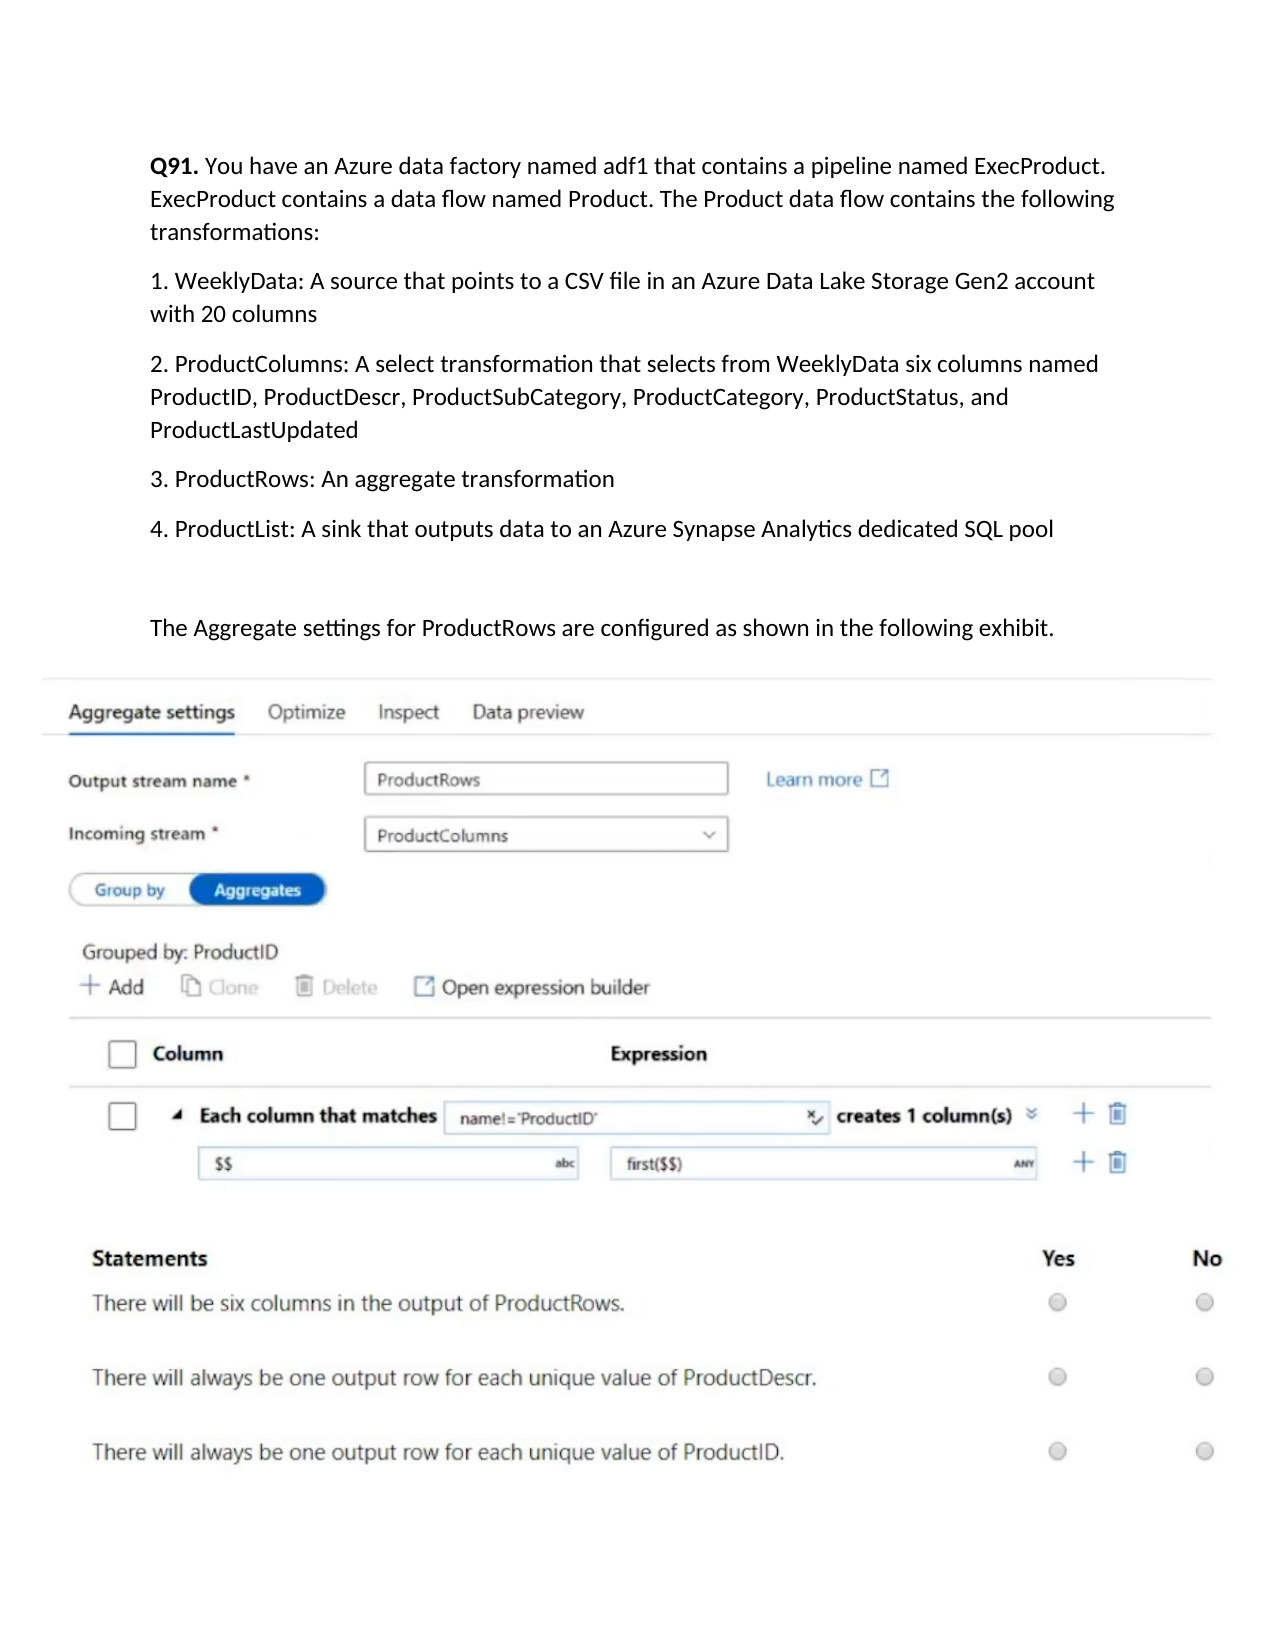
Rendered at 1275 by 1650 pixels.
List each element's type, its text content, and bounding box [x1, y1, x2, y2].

text Q91. You have an Azure data factory named adf1 that contains a pipeline named ExecProduct. ExecProduct contains a data flow named Product. The Product data flow contains the following transformations: [150, 150, 1125, 246]
text The Aggregate settings for ProductRows are configured as shown in the following exhibit. [150, 612, 1125, 643]
picture [30, 1239, 1244, 1500]
text 3. ProductRows: An aggregate transformation [150, 463, 1125, 494]
picture [33, 652, 1242, 1229]
text 2. ProductColumns: A select transformation that selects from WeeklyData six columns named ProductID, ProductDescr, ProductSubCategory, ProductCategory, ProductStatus, and ProductLastUpdated [150, 348, 1125, 444]
text 1. WeeklyData: A source that points to a CSV file in an Azure Data Lake Storage Gen2 account with 20 columns [150, 265, 1125, 329]
text 4. ProductList: A sink that outputs data to an Azure Synapse Analytics dedicated SQL pool [150, 513, 1125, 543]
